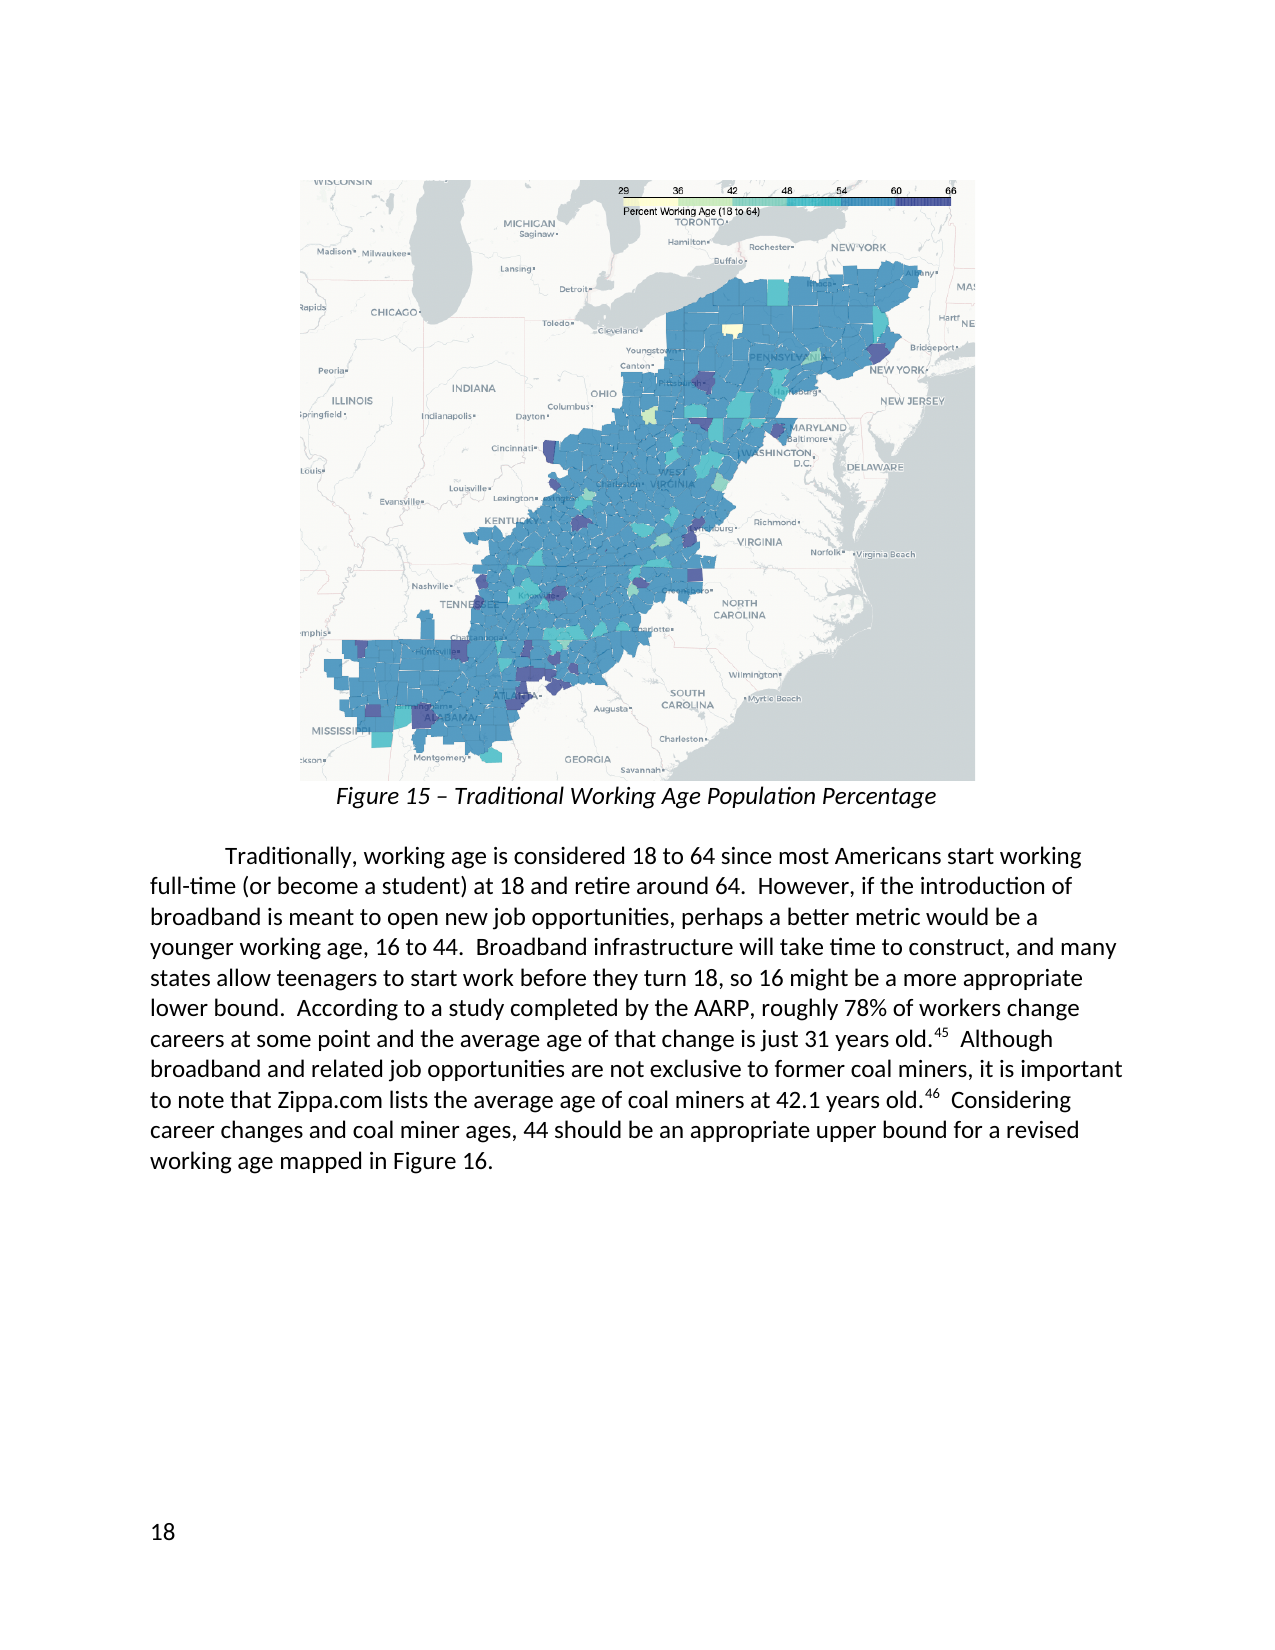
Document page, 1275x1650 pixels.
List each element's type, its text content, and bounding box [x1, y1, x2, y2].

text Figure 15 – Traditional Working Age Population Percentage [150, 781, 1125, 811]
picture [300, 180, 976, 781]
text Traditionally, working age is considered 18 to 64 since most Americans start working full-time (or become a student) at 18 and retire around 64. However, if the introduction of broadband is meant to open new job opportunities, perhaps a better metric would be a younger working age, 16 to 44. Broadband infrastructure will take time to construct, and many states allow teenagers to start work before they turn 18, so 16 might be a more appropriate lower bound. According to a study completed by the AARP, roughly 78% of workers change careers at some point and the average age of that change is just 31 years old. Although broadband and related job opportunities are not exclusive to former coal miners, it is important to note that Zippa.com lists the average age of coal miners at 42.1 years old. Considering career changes and coal miner ages, 44 should be an appropriate upper bound for a revised working age mapped in Figure 16. [150, 840, 1125, 1176]
